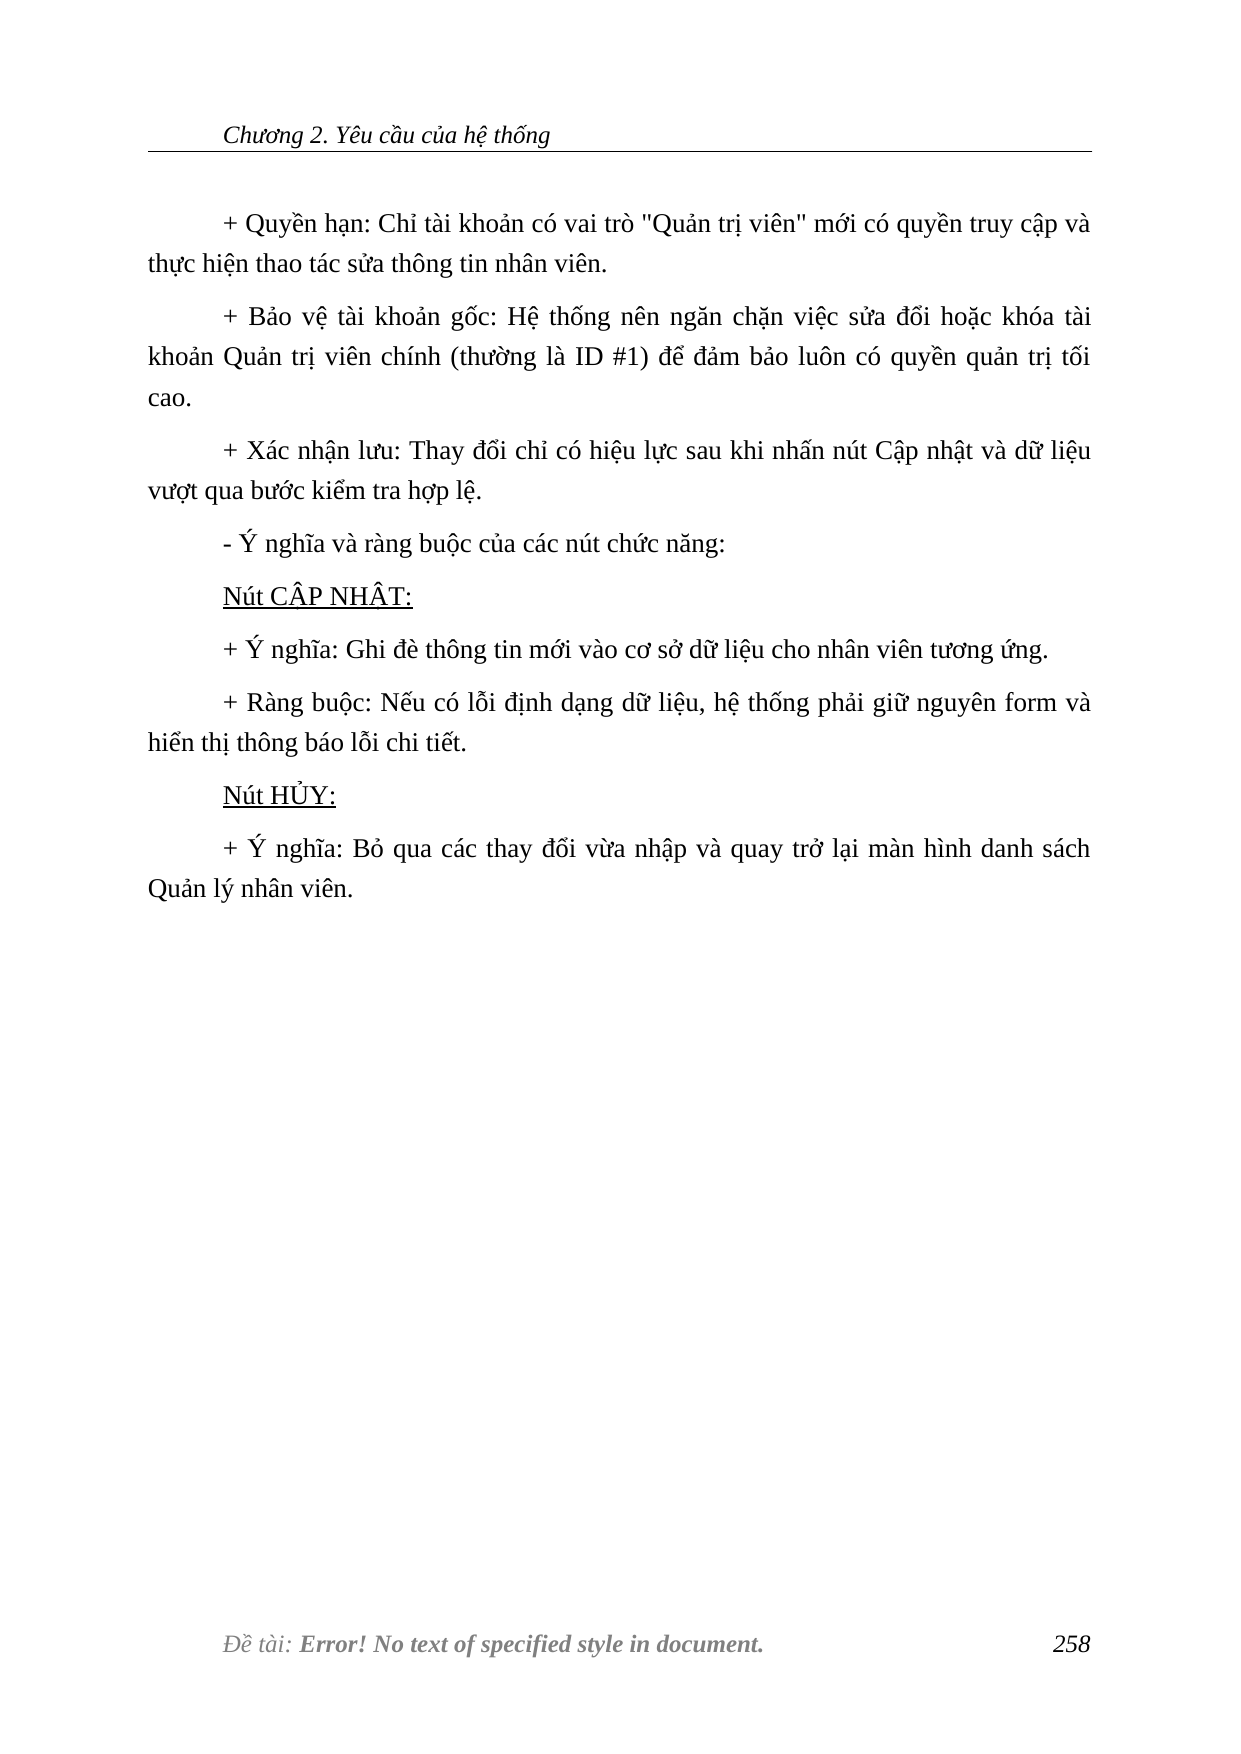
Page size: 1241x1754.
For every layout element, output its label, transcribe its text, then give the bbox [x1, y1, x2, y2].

text - Ý nghĩa và ràng buộc của các nút chức năng: [148, 527, 1092, 558]
text + Quyền hạn: Chỉ tài khoản có vai trò "Quản trị viên" mới có quyền truy cập và thực hiện thao tác sửa thông tin nhân viên. [148, 207, 1092, 278]
text + Xác nhận lưu: Thay đổi chỉ có hiệu lực sau khi nhấn nút Cập nhật và dữ liệu vượt qua bước kiểm tra hợp lệ. [148, 434, 1092, 505]
text + Ràng buộc: Nếu có lỗi định dạng dữ liệu, hệ thống phải giữ nguyên form và hiển thị thông báo lỗi chi tiết. [148, 686, 1092, 757]
text Nút CẬP NHẬT: [148, 580, 1092, 611]
text + Ý nghĩa: Ghi đè thông tin mới vào cơ sở dữ liệu cho nhân viên tương ứng. [148, 633, 1092, 664]
text Nút HỦY: [148, 779, 1092, 810]
text + Bảo vệ tài khoản gốc: Hệ thống nên ngăn chặn việc sửa đổi hoặc khóa tài khoản Quản trị viên chính (thường là ID #1) để đảm bảo luôn có quyền quản trị tối cao. [148, 300, 1092, 412]
text + Ý nghĩa: Bỏ qua các thay đổi vừa nhập và quay trở lại màn hình danh sách Quản lý nhân viên. [148, 832, 1092, 904]
